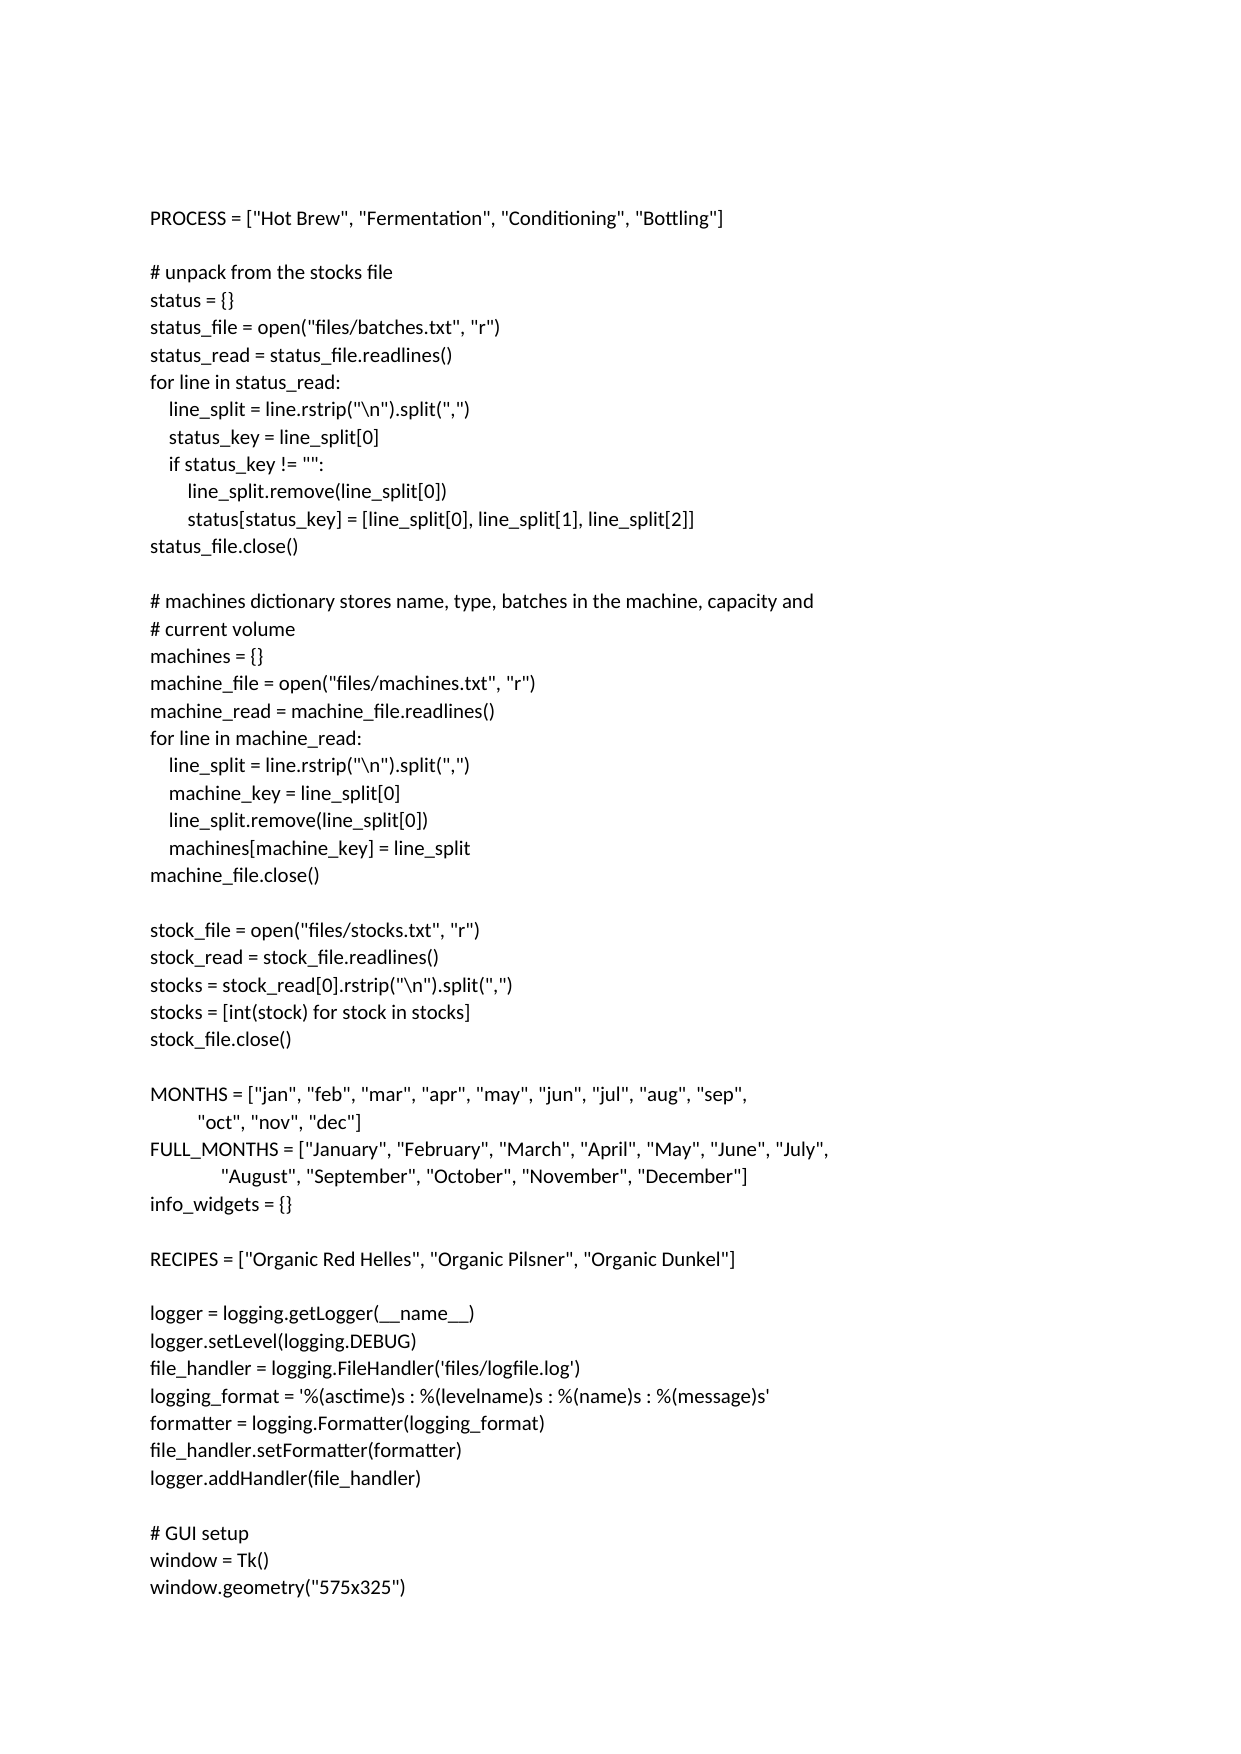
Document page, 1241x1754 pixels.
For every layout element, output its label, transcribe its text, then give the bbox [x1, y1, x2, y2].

text RECIPES = ["Organic Red Helles", "Organic Pilsner", "Organic Dunkel"] [150, 1246, 1090, 1271]
text # current volume [150, 616, 1090, 641]
text # machines dictionary stores name, type, batches in the machine, capacity and [150, 588, 1090, 614]
text logger.addHandler(file_handler) [150, 1465, 1090, 1490]
text PROCESS = ["Hot Brew", "Fermentation", "Conditioning", "Bottling"] [150, 205, 1090, 230]
text machine_read = machine_file.readlines() [150, 698, 1090, 723]
text machines[machine_key] = line_split [150, 835, 1090, 860]
text status_file.close() [150, 533, 1090, 559]
text status_read = status_file.readlines() [150, 342, 1090, 367]
text stock_file.close() [150, 1027, 1090, 1052]
text file_handler = logging.FileHandler('files/logfile.log') [150, 1355, 1090, 1381]
text "oct", "nov", "dec"] [150, 1109, 1090, 1134]
text info_widgets = {} [150, 1191, 1090, 1216]
text status_key = line_split[0] [150, 424, 1090, 449]
text stock_file = open("files/stocks.txt", "r") [150, 917, 1090, 942]
text status_file = open("files/batches.txt", "r") [150, 314, 1090, 340]
text stocks = [int(stock) for stock in stocks] [150, 999, 1090, 1025]
text machine_file.close() [150, 862, 1090, 888]
text formatter = logging.Formatter(logging_format) [150, 1410, 1090, 1436]
text for line in machine_read: [150, 725, 1090, 751]
text logger = logging.getLogger(__name__) [150, 1301, 1090, 1326]
text logger.setLevel(logging.DEBUG) [150, 1328, 1090, 1353]
text stock_read = stock_file.readlines() [150, 944, 1090, 970]
text stocks = stock_read[0].rstrip("\n").split(",") [150, 972, 1090, 997]
text for line in status_read: [150, 369, 1090, 394]
text machine_file = open("files/machines.txt", "r") [150, 671, 1090, 696]
text if status_key != "": [150, 451, 1090, 477]
text logging_format = '%(asctime)s : %(levelname)s : %(name)s : %(message)s' [150, 1383, 1090, 1408]
text line_split.remove(line_split[0]) [150, 807, 1090, 833]
text status = {} [150, 287, 1090, 312]
text MONTHS = ["jan", "feb", "mar", "apr", "may", "jun", "jul", "aug", "sep", [150, 1081, 1090, 1107]
text machine_key = line_split[0] [150, 780, 1090, 806]
text # GUI setup [150, 1520, 1090, 1545]
text file_handler.setFormatter(formatter) [150, 1438, 1090, 1463]
text status[status_key] = [line_split[0], line_split[1], line_split[2]] [150, 506, 1090, 532]
text "August", "September", "October", "November", "December"] [150, 1164, 1090, 1189]
text machines = {} [150, 643, 1090, 668]
text window = Tk() [150, 1547, 1090, 1573]
text # unpack from the stocks file [150, 259, 1090, 285]
text line_split = line.rstrip("\n").split(",") [150, 397, 1090, 422]
text window.geometry("575x325") [150, 1574, 1090, 1600]
text line_split.remove(line_split[0]) [150, 479, 1090, 504]
text FULL_MONTHS = ["January", "February", "March", "April", "May", "June", "July", [150, 1136, 1090, 1162]
text line_split = line.rstrip("\n").split(",") [150, 753, 1090, 778]
